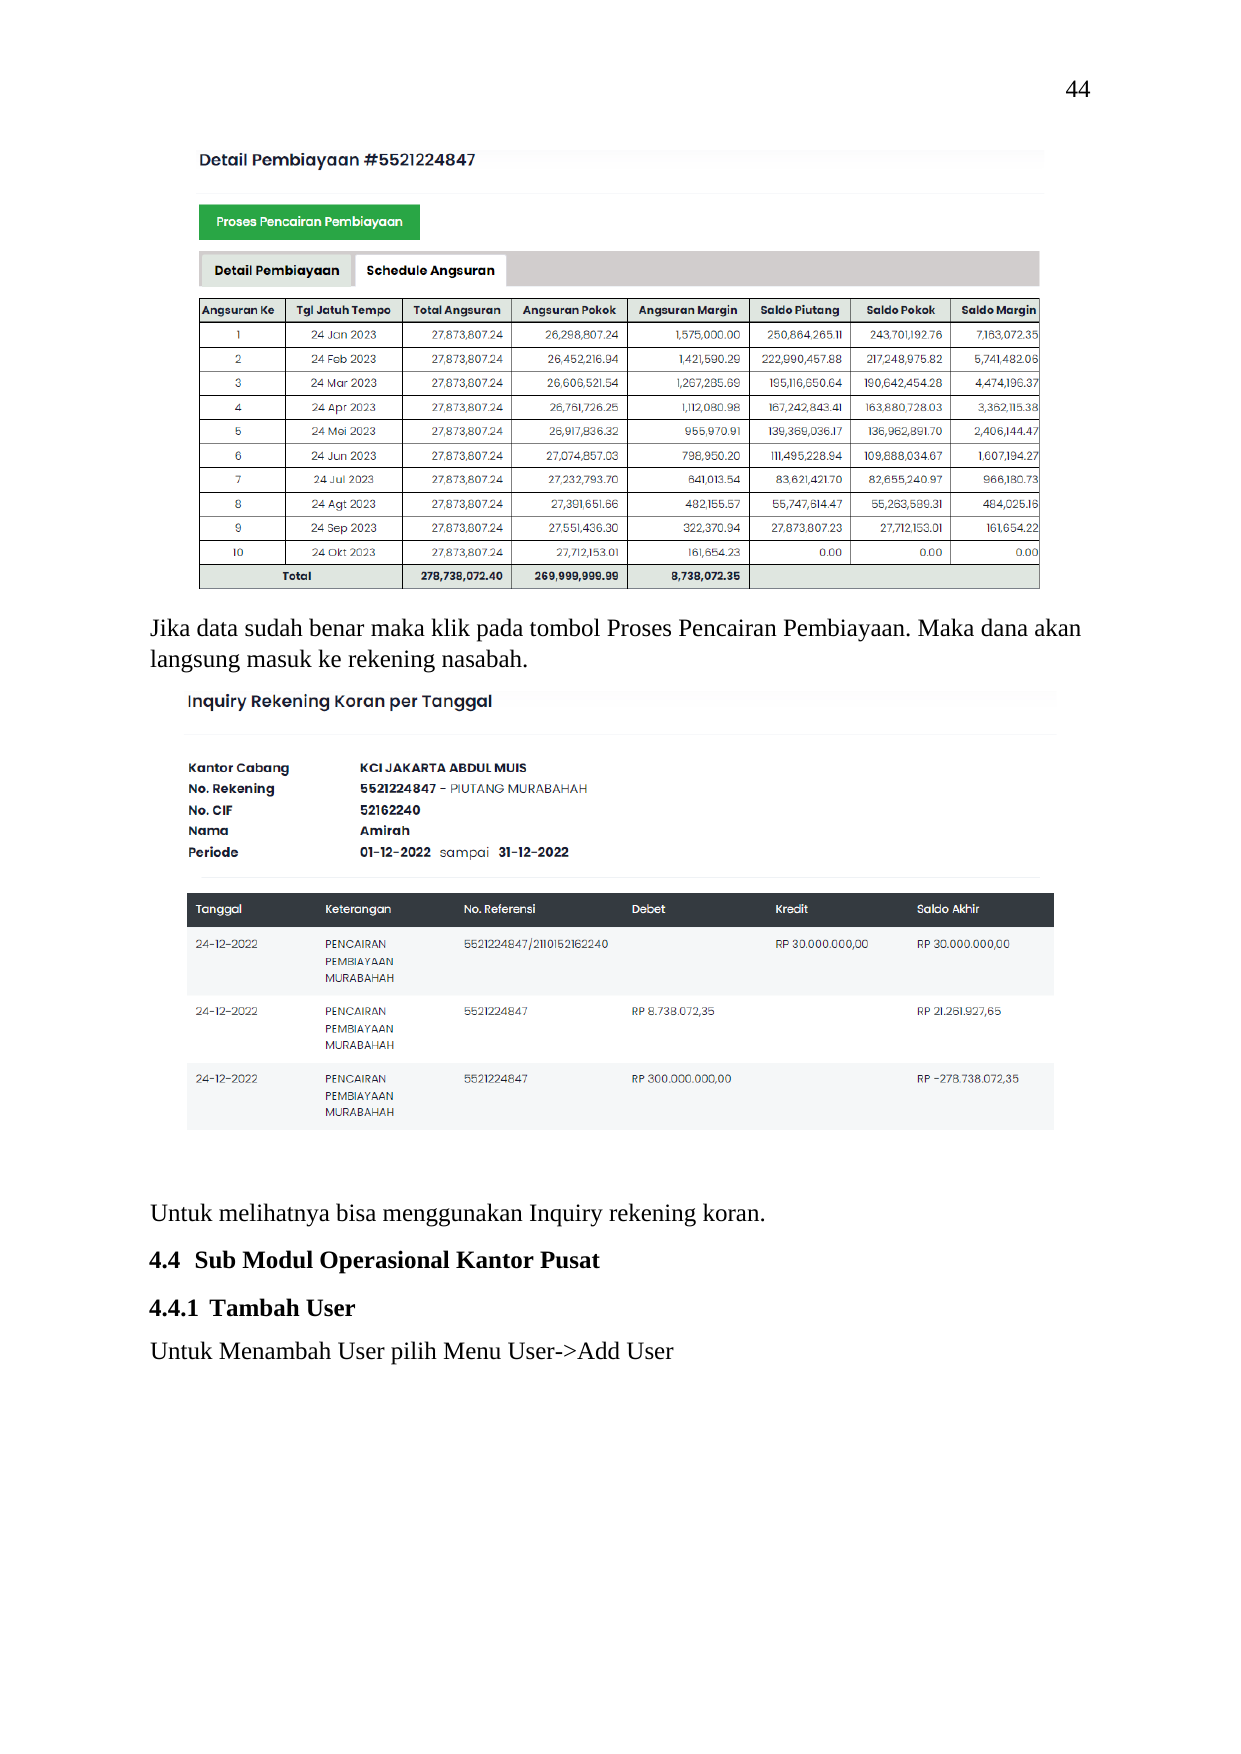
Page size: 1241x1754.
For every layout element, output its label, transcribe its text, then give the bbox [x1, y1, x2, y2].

text Jika data sudah benar maka klik pada tombol Proses Pencairan Pembiayaan. Maka dana akan langsung masuk ke rekening nasabah. [150, 613, 1090, 673]
text Untuk Menambah User pilih Menu User->Add User [150, 1336, 1090, 1365]
subtitle Sub Modul Operasional Kantor Pusat [149, 1246, 1090, 1274]
picture [183, 691, 1057, 1132]
picture [196, 150, 1045, 594]
text Untuk melihatnya bisa menggunakan Inquiry rekening koran. [150, 1198, 1090, 1227]
subtitle Tambah User [149, 1293, 1090, 1322]
